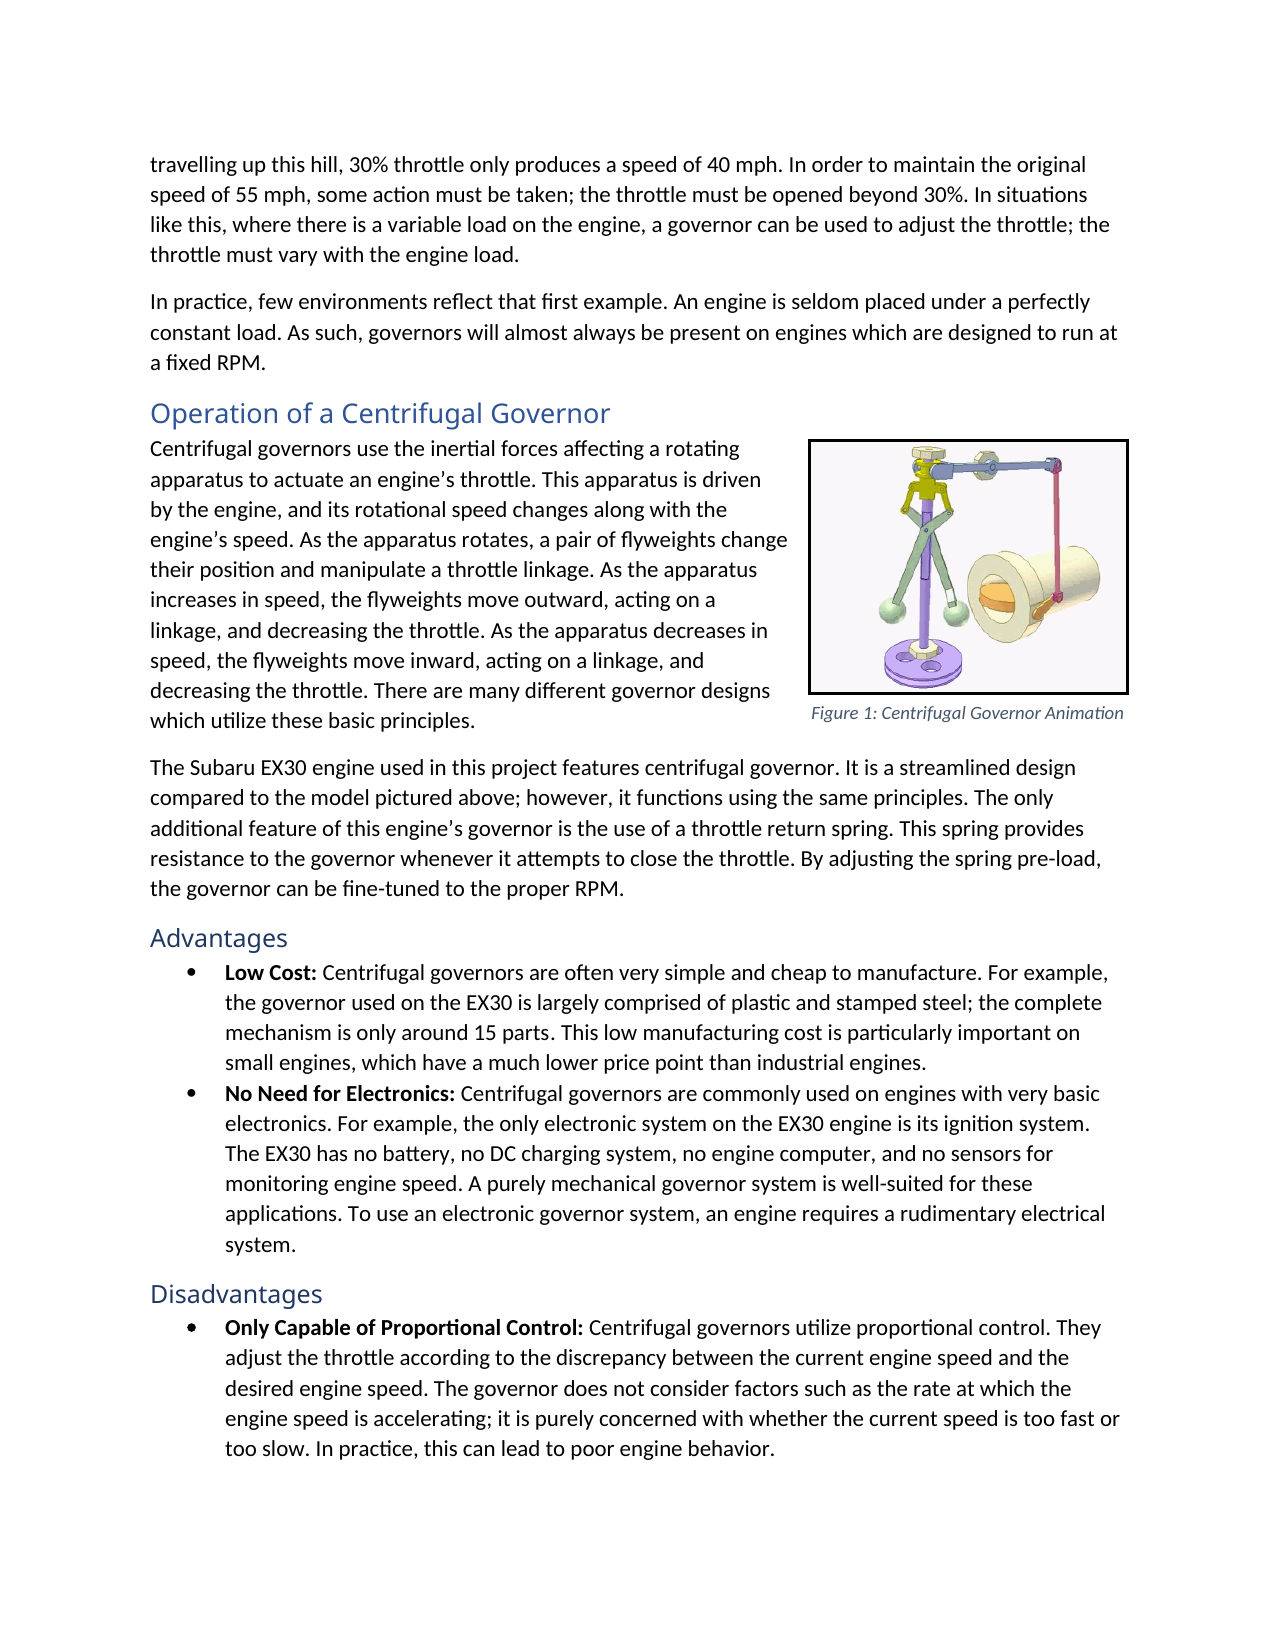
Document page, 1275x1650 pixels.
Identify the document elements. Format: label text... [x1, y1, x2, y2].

list No Need for Electronics: Centrifugal governors are commonly used on engines with very basic electronics. For example, the only electronic system on the EX30 engine is its ignition system. The EX30 has no battery, no DC charging system, no engine computer, and no sensors for monitoring engine speed. A purely mechanical governor system is well-suited for these applications. To use an electronic governor system, an engine requires a rudimentary electrical system. [187, 1079, 1125, 1258]
subtitle Advantages [150, 921, 1125, 955]
list Only Capable of Proportional Control: Centrifugal governors utilize proportional control. They adjust the throttle according to the discrepancy between the current engine speed and the desired engine speed. The governor does not consider factors such as the rate at which the engine speed is accelerating; it is purely concerned with whether the current speed is too fast or too slow. In practice, this can lead to poor engine behavior. [187, 1313, 1125, 1462]
subtitle Disadvantages [150, 1277, 1125, 1311]
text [150, 150, 1125, 269]
text The Subaru EX30 engine used in this project features centrifugal governor. It is a streamlined design compared to the model pictured above; however, it functions using the same principles. The only additional feature of this engine’s governor is the use of a throttle return spring. This spring provides resistance to the governor whenever it attempts to close the throttle. By adjusting the spring pre-load, the governor can be fine-tuned to the proper RPM. [150, 753, 1125, 902]
picture [811, 442, 1126, 692]
subtitle Operation of a Centrifugal Governor [150, 395, 1125, 432]
list Low Cost: Centrifugal governors are often very simple and cheap to manufacture. For example, the governor used on the EX30 is largely comprised of plastic and stamped steel; the complete mechanism is only around 15 parts. This low manufacturing cost is particularly important on small engines, which have a much lower price point than industrial engines. [187, 958, 1125, 1076]
text In practice, few environments reflect that first example. An engine is seldom placed under a perfectly constant load. As such, governors will almost always be present on engines which are designed to run at a fixed RPM. [150, 287, 1125, 376]
